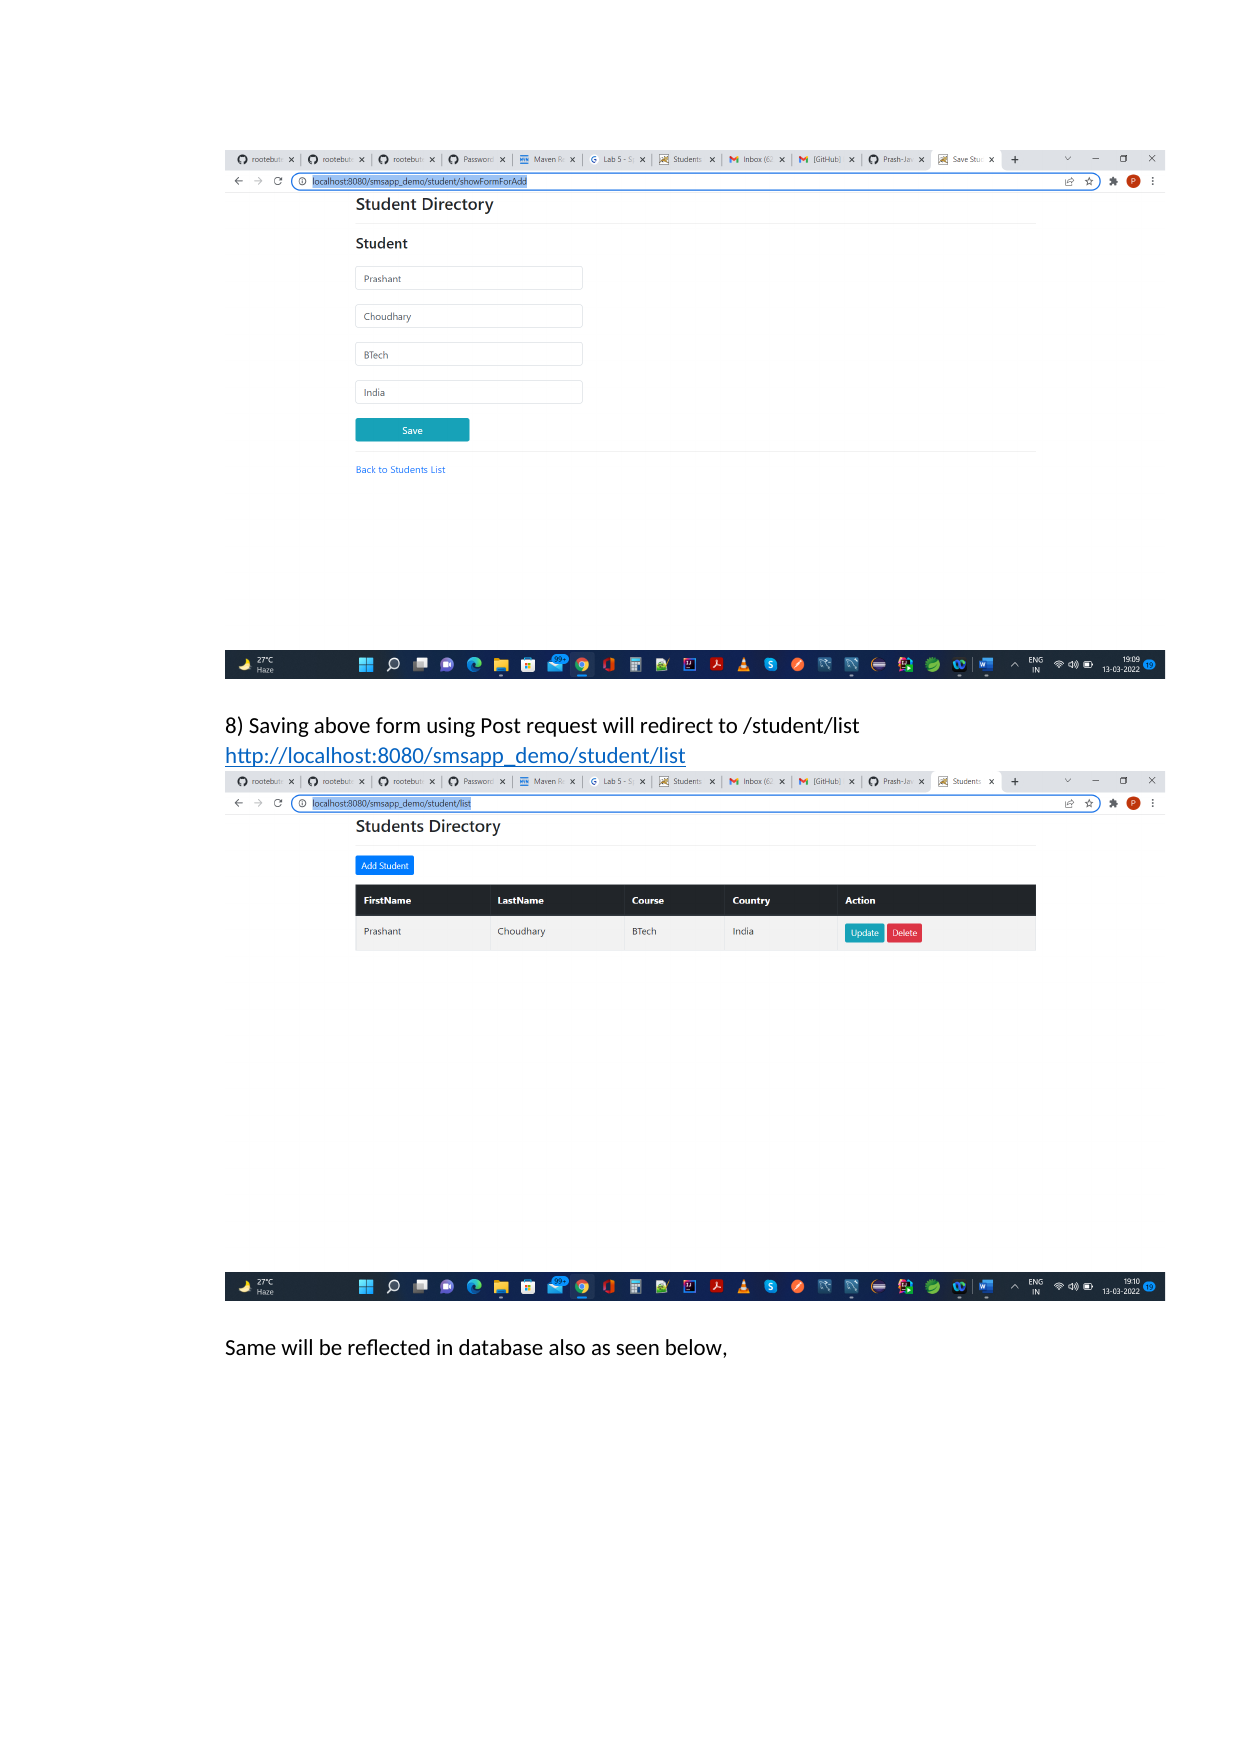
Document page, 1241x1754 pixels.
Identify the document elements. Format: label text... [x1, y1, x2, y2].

list http://localhost:8080/smsapp_demo/student/list [225, 741, 1090, 769]
picture [225, 150, 1166, 679]
list Same will be reflected in database also as seen below, [225, 1333, 1090, 1361]
picture [225, 771, 1166, 1301]
list 8) Saving above form using Post request will redirect to /student/list [225, 711, 1090, 739]
